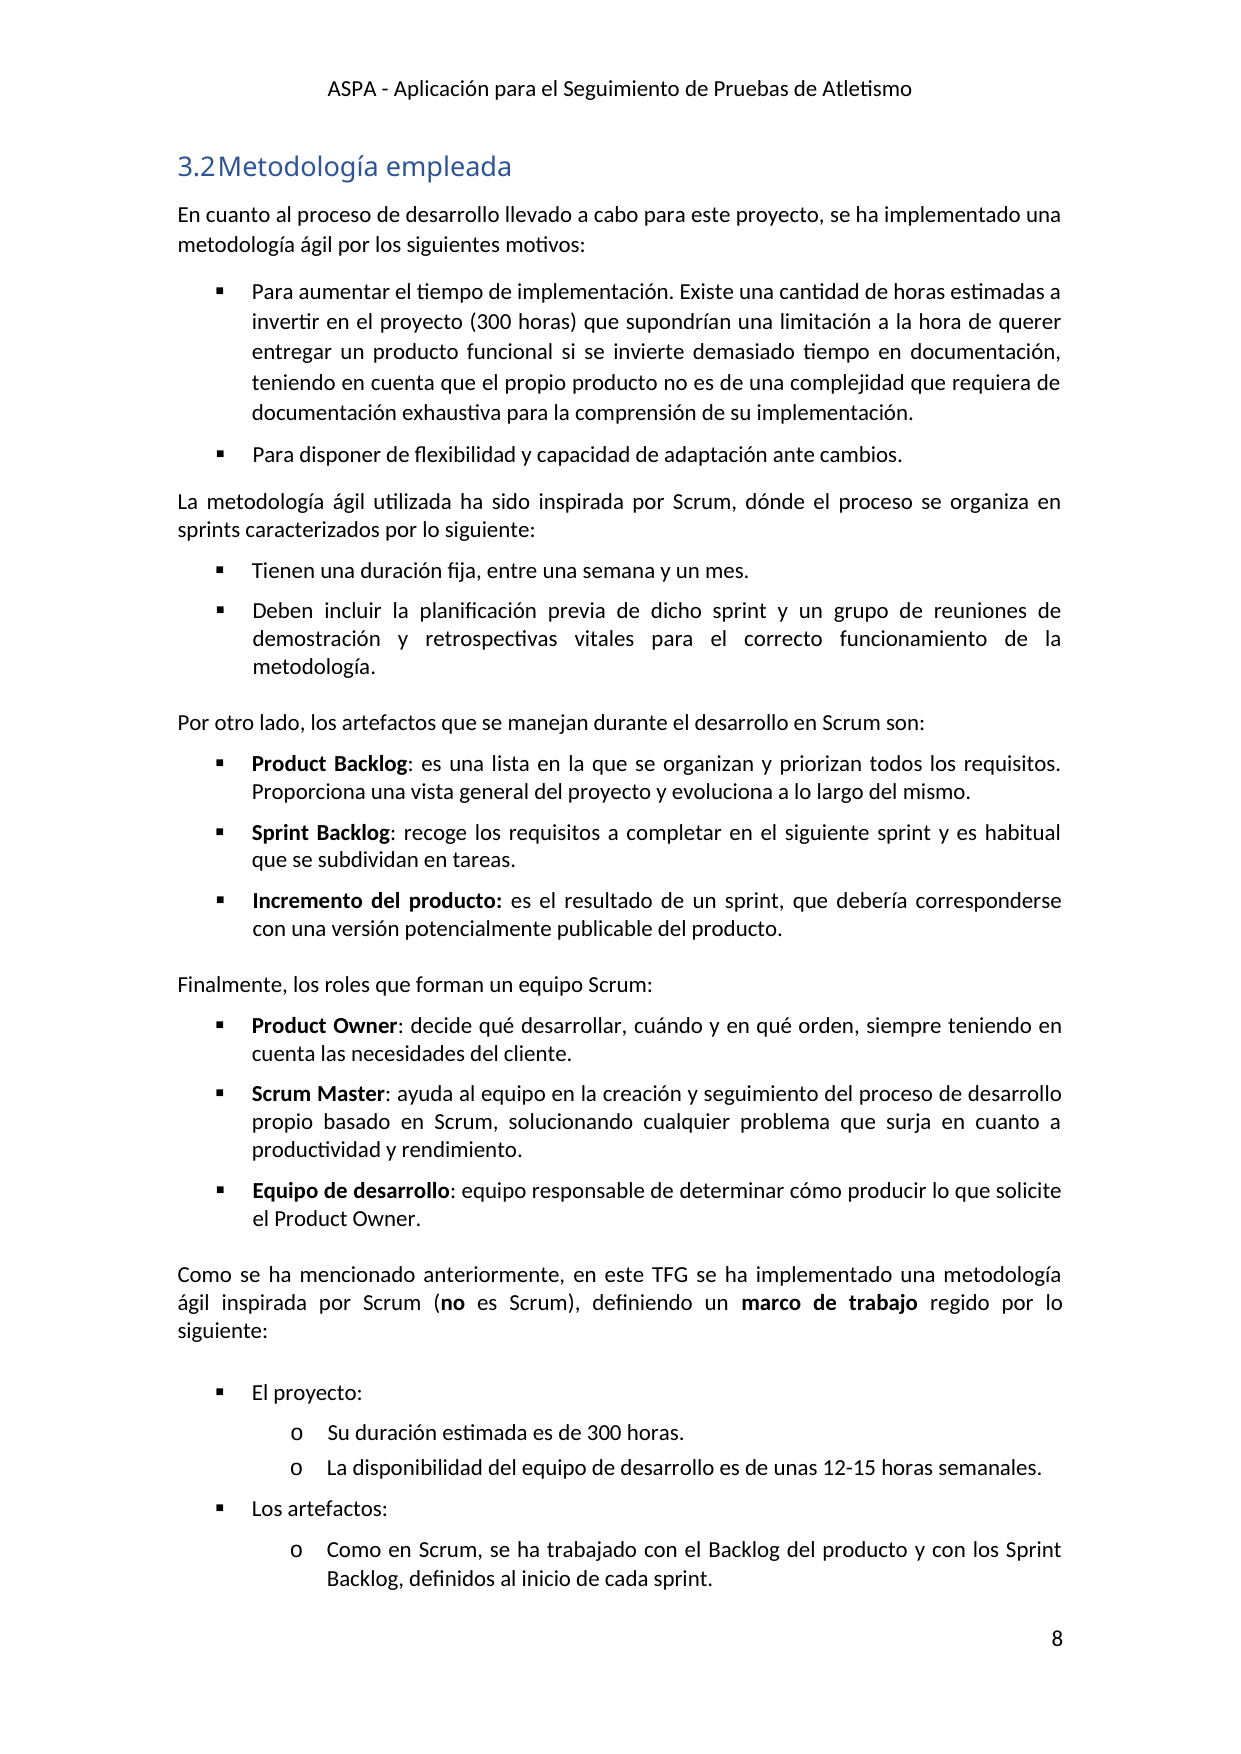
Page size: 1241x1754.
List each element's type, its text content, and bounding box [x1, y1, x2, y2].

list Para aumentar el tiempo de implementación. Existe una cantidad de horas estimadas a invertir en el proyecto (300 horas) que supondrían una limitación a la hora de querer entregar un producto funcional si se invierte demasiado tiempo en documentación, teniendo en cuenta que el propio producto no es de una complejidad que requiera de documentación exhaustiva para la comprensión de su implementación. [214, 277, 1063, 426]
list El proyecto: [214, 1378, 1063, 1406]
list Como en Scrum, se ha trabajado con el Backlog del producto y con los Sprint Backlog, definidos al inicio de cada sprint. [289, 1535, 1063, 1592]
list Scrum Master: ayuda al equipo en la creación y seguimiento del proceso de desarrollo propio basado en Scrum, solucionando cualquier problema que surja en cuanto a productividad y rendimiento. [214, 1079, 1063, 1163]
list Tienen una duración fija, entre una semana y un mes. [214, 556, 1063, 584]
list La disponibilidad del equipo de desarrollo es de unas 12-15 horas semanales. [289, 1453, 1063, 1482]
list Product Backlog: es una lista en la que se organizan y priorizan todos los requisitos. Proporciona una vista general del proyecto y evoluciona a lo largo del mismo. [214, 749, 1063, 805]
text Finalmente, los roles que forman un equipo Scrum: [177, 970, 1063, 998]
list Para disponer de flexibilidad y capacidad de adaptación ante cambios. [215, 441, 1063, 468]
list Su duración estimada es de 300 horas. [290, 1418, 1063, 1447]
list Sprint Backlog: recoge los requisitos a completar en el siguiente sprint y es habitual que se subdividan en tareas. [214, 818, 1063, 874]
list Incremento del producto: es el resultado de un sprint, que debería corresponderse con una versión potencialmente publicable del producto. [215, 886, 1063, 942]
list Los artefactos: [214, 1494, 1063, 1523]
text Como se ha mencionado anteriormente, en este TFG se ha implementado una metodología ágil inspirada por Scrum (no es Scrum), definiendo un marco de trabajo regido por lo siguiente: [177, 1260, 1063, 1344]
text Por otro lado, los artefactos que se manejan durante el desarrollo en Scrum son: [177, 708, 1063, 737]
text En cuanto al proceso de desarrollo llevado a cabo para este proyecto, se ha implementado una metodología ágil por los siguientes motivos: [177, 200, 1063, 258]
text La metodología ágil utilizada ha sido inspirada por Scrum, dónde el proceso se organiza en sprints caracterizados por lo siguiente: [177, 487, 1063, 543]
list Product Owner: decide qué desarrollar, cuándo y en qué orden, siempre teniendo en cuenta las necesidades del cliente. [214, 1011, 1063, 1067]
list Deben incluir la planificación previa de dicho sprint y un grupo de reuniones de demostración y retrospectivas vitales para el correcto funcionamiento de la metodología. [215, 596, 1063, 681]
subtitle Metodología empleada [177, 148, 1063, 184]
list Equipo de desarrollo: equipo responsable de determinar cómo producir lo que solicite el Product Owner. [215, 1176, 1063, 1232]
